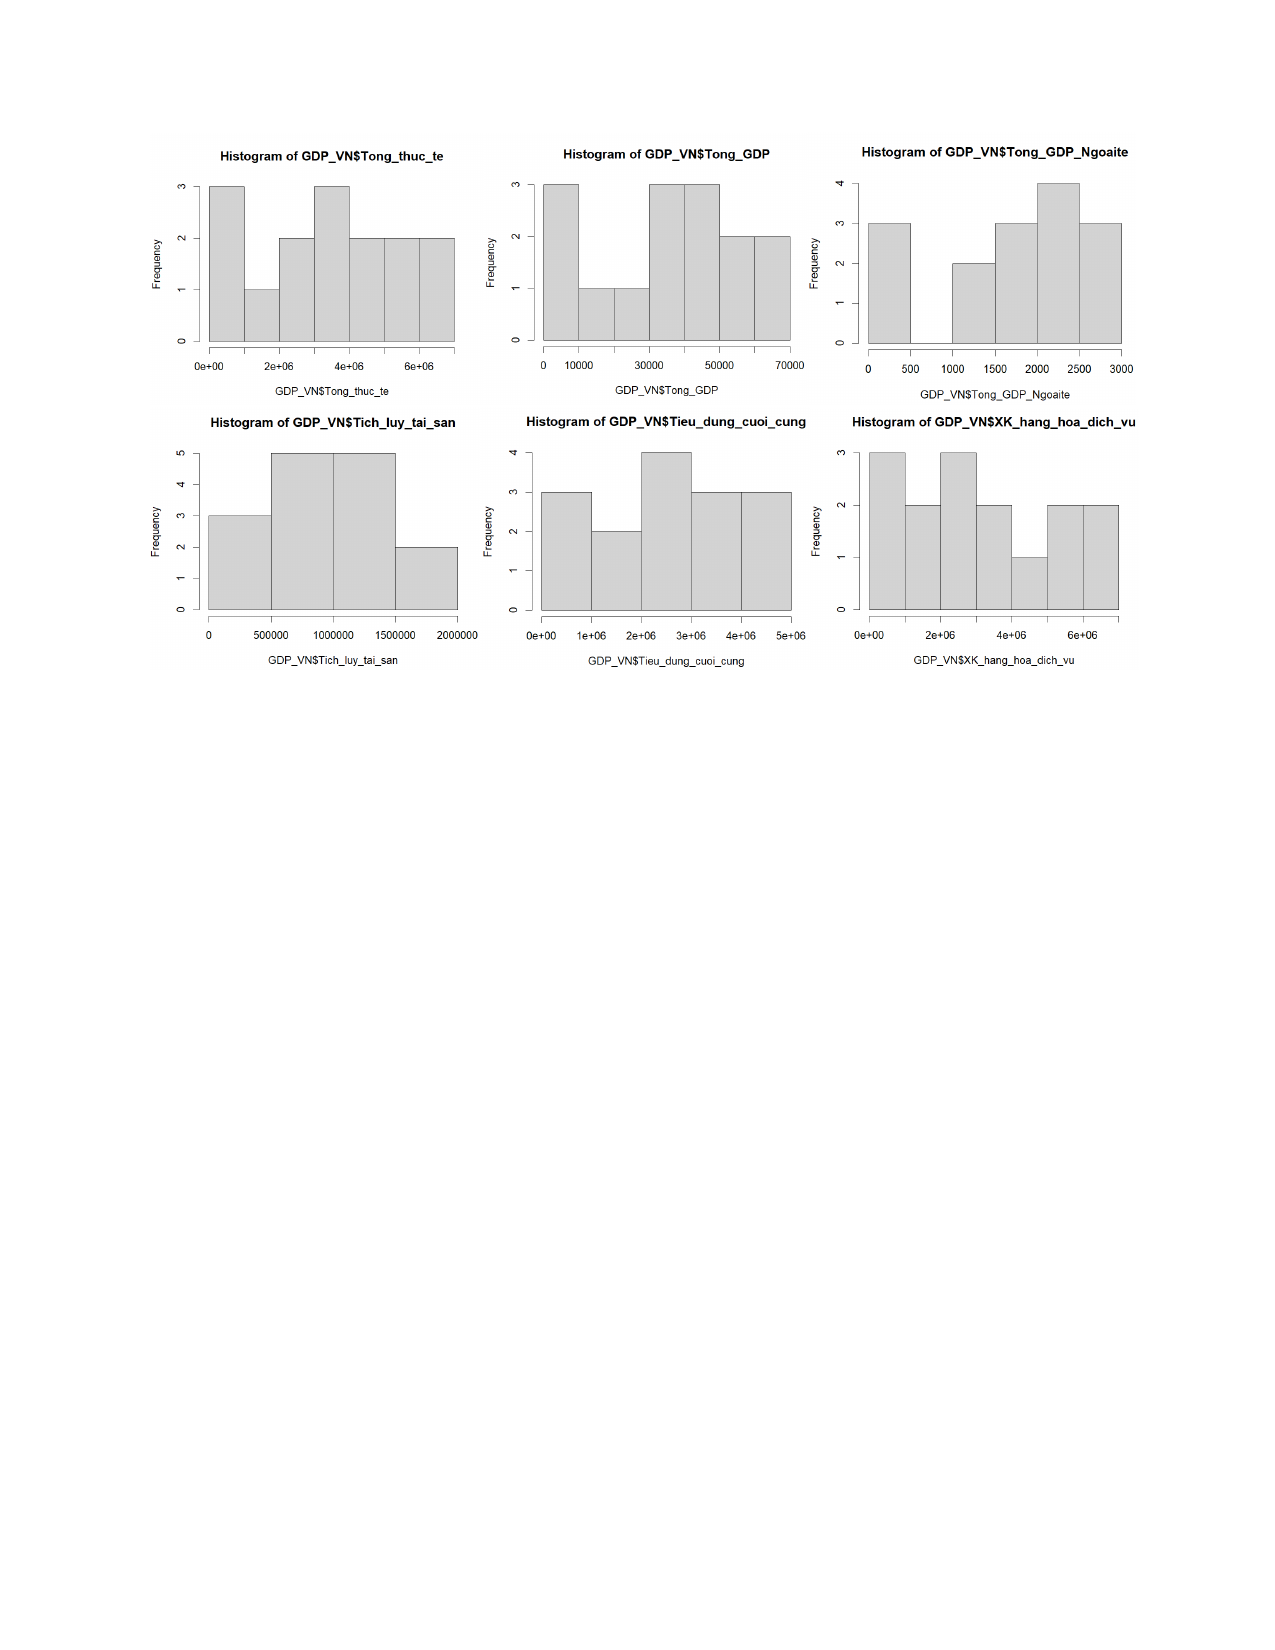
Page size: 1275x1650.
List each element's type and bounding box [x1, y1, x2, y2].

picture [150, 132, 1137, 405]
picture [150, 407, 1140, 670]
